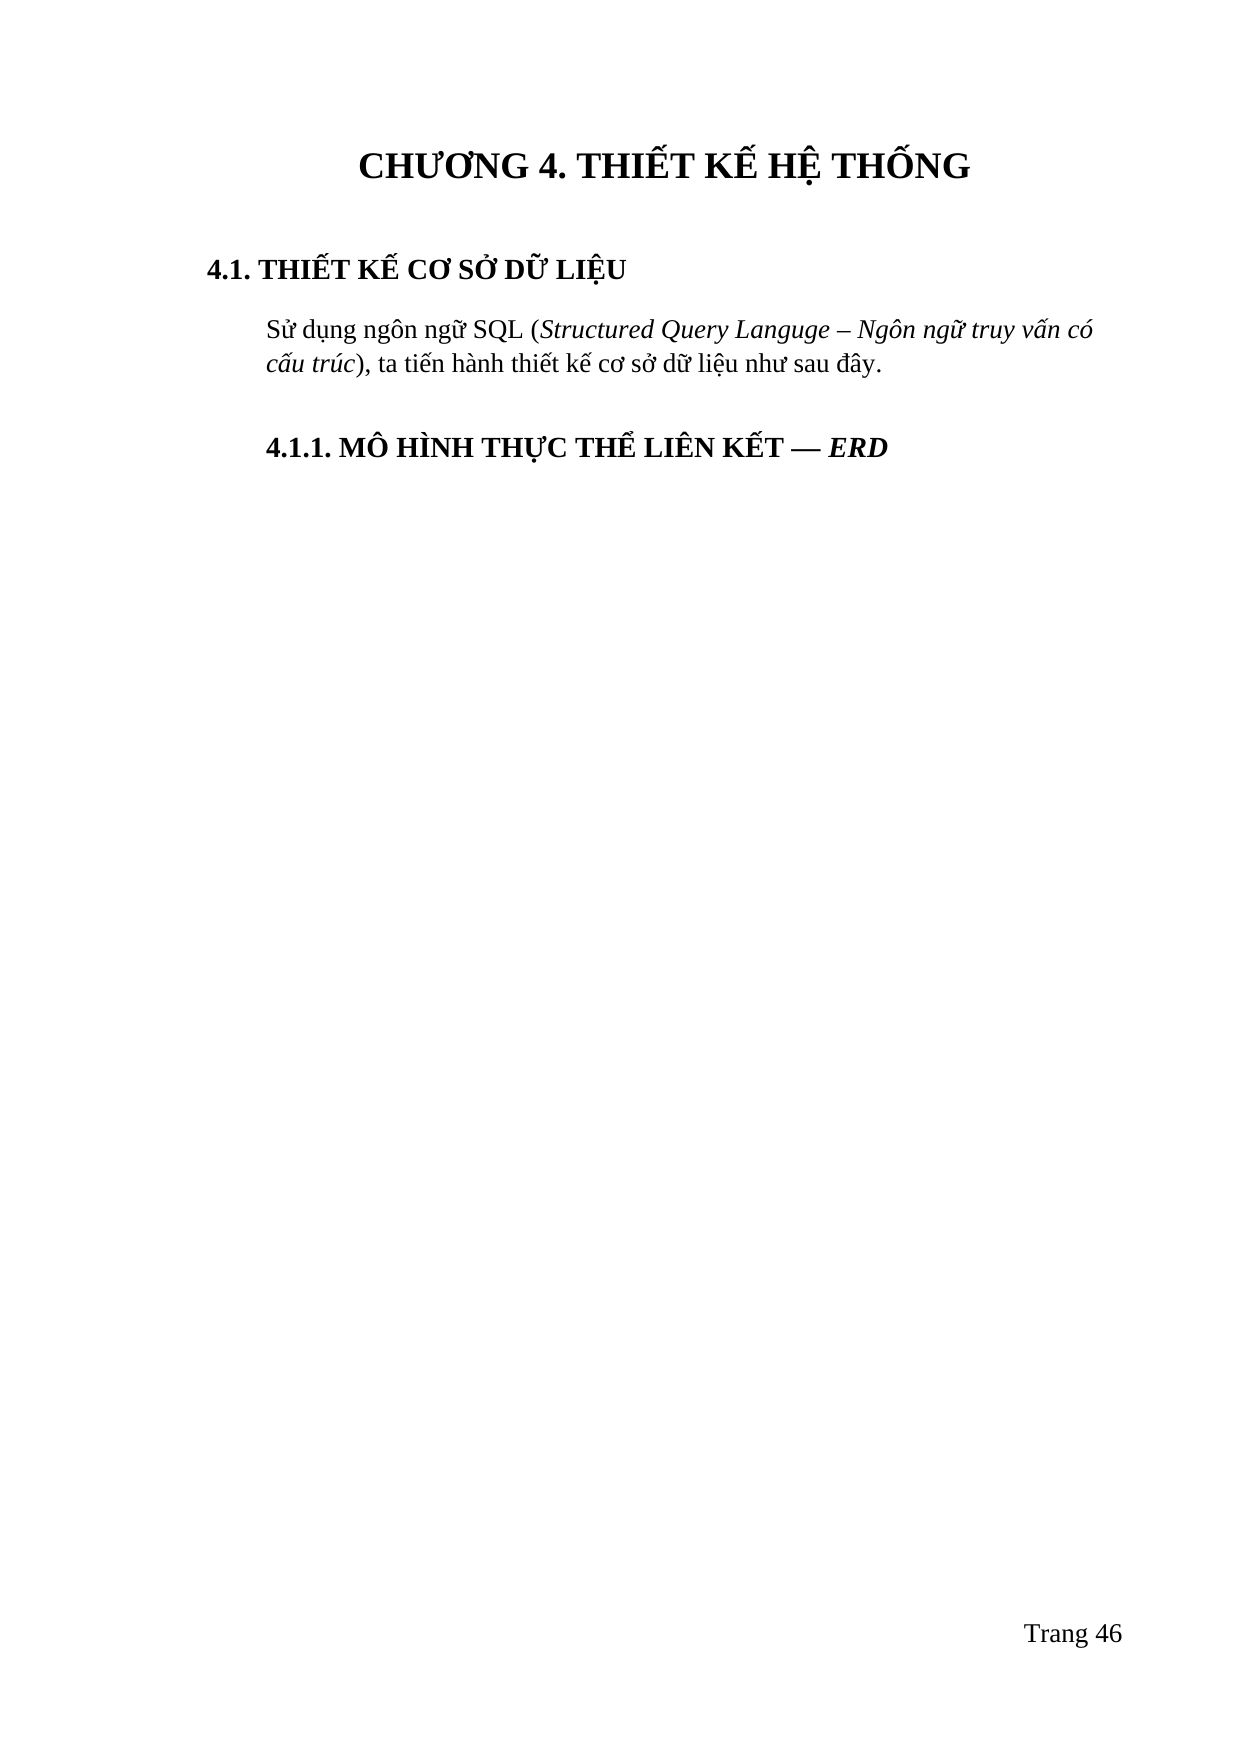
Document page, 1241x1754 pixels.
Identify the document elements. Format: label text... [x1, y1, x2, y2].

text Sử dụng ngôn ngữ SQL (Structured Query Languge – Ngôn ngữ truy vấn có cấu trúc), ta tiến hành thiết kế cơ sở dữ liệu như sau đây. [266, 313, 1122, 378]
subtitle THIẾT KẾ CƠ SỞ DỮ LIỆU [207, 252, 1122, 286]
subtitle MÔ HÌNH THỰC THỂ LIÊN KẾT — ERD [266, 430, 1122, 464]
subtitle THIẾT KẾ HỆ THỐNG [207, 143, 1122, 186]
